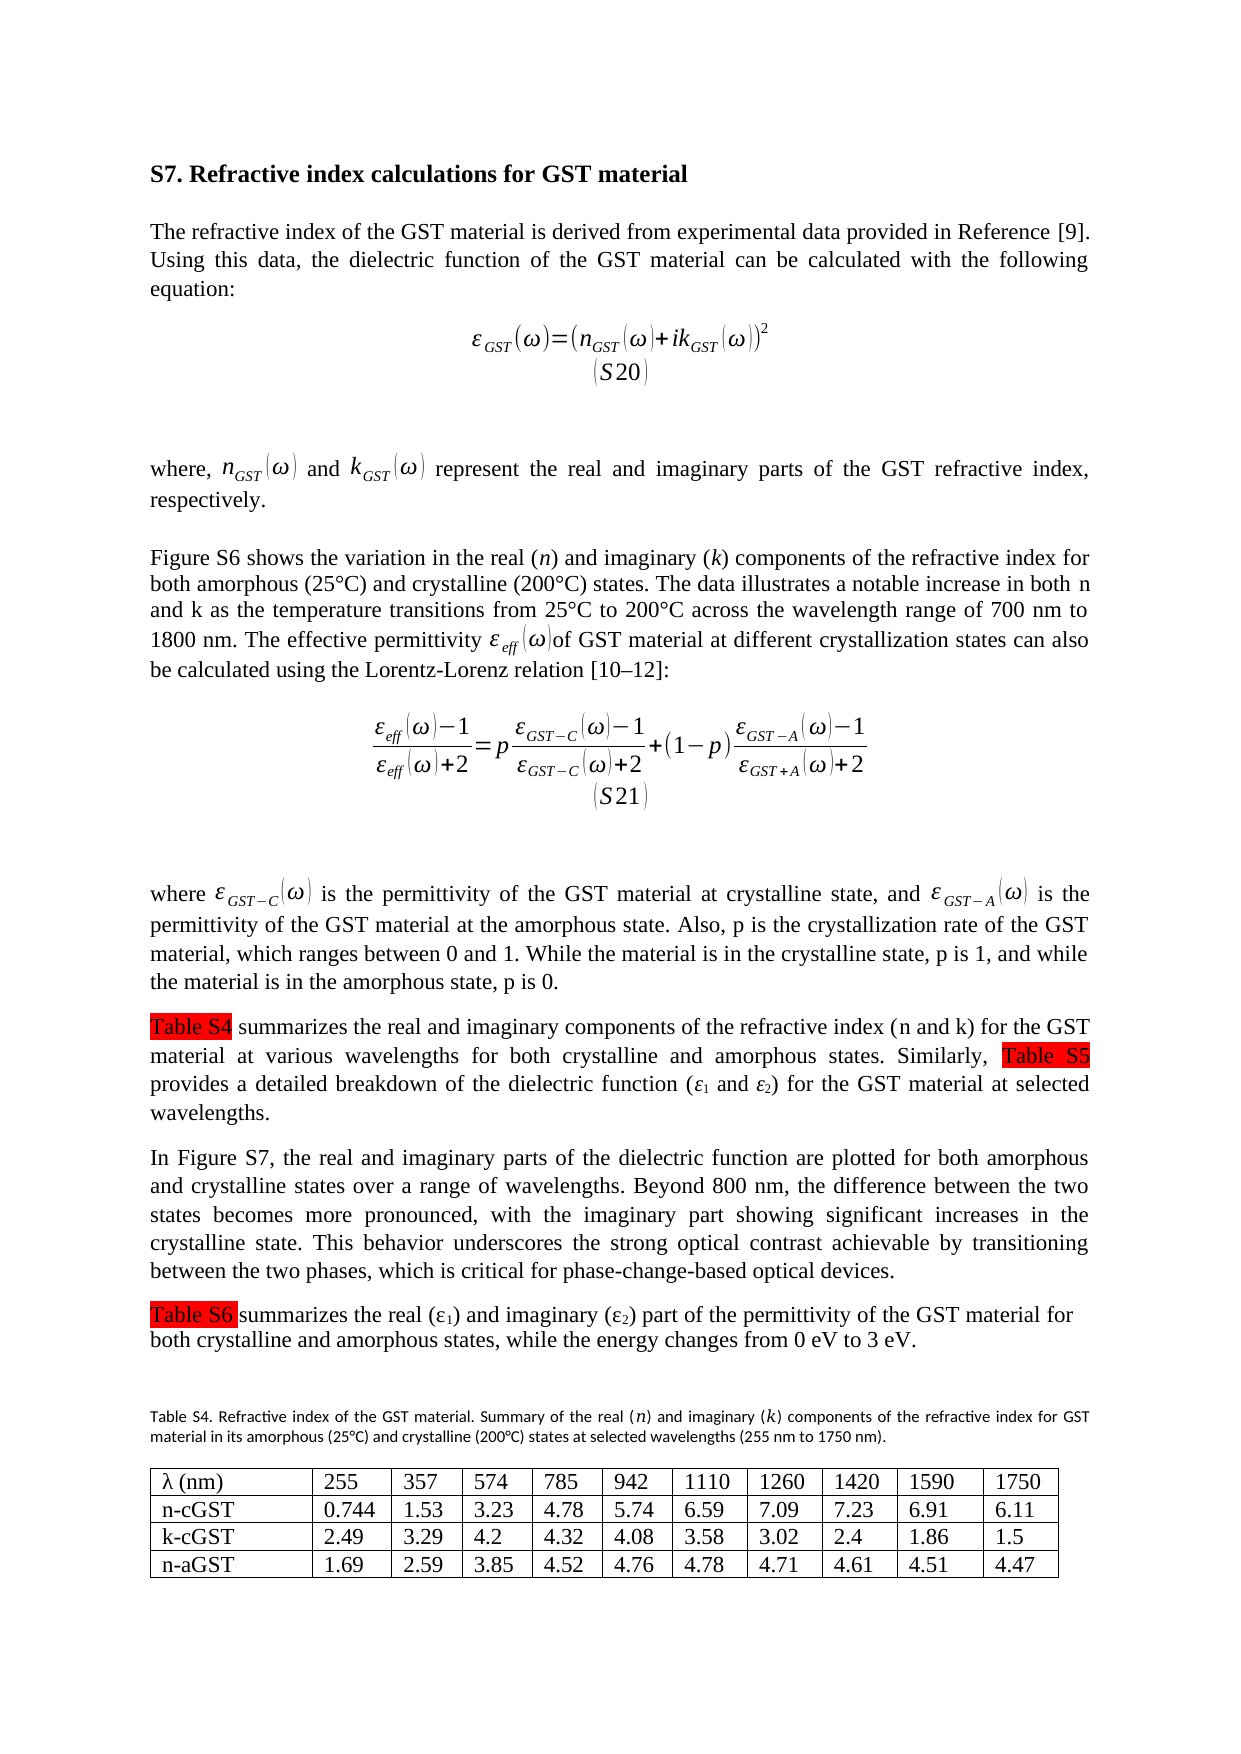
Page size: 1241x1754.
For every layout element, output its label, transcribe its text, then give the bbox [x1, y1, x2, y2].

table_header 1420 [823, 1469, 897, 1495]
table_cell 4.78 [533, 1496, 602, 1522]
table_header 255 [313, 1469, 391, 1495]
text Table S6 summarizes the real (ε1) and imaginary (ε2) part of the permittivity of the GST material for both crystalline and amorphous states, while the energy changes from 0 eV to 3 eV. [150, 1303, 1074, 1353]
table_cell 4.51 [898, 1551, 983, 1577]
table_cell 4.32 [533, 1523, 602, 1549]
table_cell 4.47 [984, 1551, 1058, 1577]
text In Figure S7, the real and imaginary parts of the dielectric function are plotted for both amorphous and crystalline states over a range of wavelengths. Beyond 800 nm, the difference between the two states becomes more pronounced, with the imaginary part showing significant increases in the crystalline state. This behavior underscores the strong optical contrast achievable by transitioning between the two phases, which is critical for phase-change-based optical devices. [150, 1144, 1090, 1284]
table_header 1260 [748, 1469, 822, 1495]
table_cell 4.71 [748, 1551, 822, 1577]
table_header 1590 [898, 1469, 983, 1495]
text Figure S6 shows the variation in the real (n) and imaginary (k) components of the refractive index for both amorphous (25°C) and crystalline (200°C) states. The data illustrates a notable increase in both n and k as the temperature transitions from 25°C to 200°C across the wavelength range of 700 nm to 1800 nm. The effective permittivity of GST material at different crystallization states can also be calculated using the Lorentz-Lorenz relation [10–12]: [150, 544, 1090, 682]
table_cell 4.61 [823, 1551, 897, 1577]
table_cell 3.85 [463, 1551, 532, 1577]
table_cell 3.29 [392, 1523, 462, 1549]
table_cell 7.23 [823, 1496, 897, 1522]
text where is the permittivity of the GST material at crystalline state, and is the permittivity of the GST material at the amorphous state. Also, p is the crystallization rate of the GST material, which ranges between 0 and 1. While the material is in the crystalline state, p is 1, and while the material is in the amorphous state, p is 0. [150, 876, 1090, 994]
table_cell 2.49 [313, 1523, 391, 1549]
table_cell 2.59 [392, 1551, 462, 1577]
table_header 357 [392, 1469, 462, 1495]
table_header 574 [463, 1469, 532, 1495]
table_cell 2.4 [823, 1523, 897, 1549]
text Table S4. Refractive index of the GST material. Summary of the real (𝑛) and imaginary (𝑘) components of the refractive index for GST material in its amorphous (25°C) and crystalline (200°C) states at selected wavelengths (255 nm to 1750 nm). [150, 1406, 1090, 1447]
table_cell 1.53 [392, 1496, 462, 1522]
table_header 942 [603, 1469, 672, 1495]
table_header 1750 [984, 1469, 1058, 1495]
table_cell 4.08 [603, 1523, 672, 1549]
table_cell 3.23 [463, 1496, 532, 1522]
table_header 785 [533, 1469, 602, 1495]
table_cell 4.2 [463, 1523, 532, 1549]
table_cell n-aGST [151, 1551, 312, 1577]
table_cell 3.02 [748, 1523, 822, 1549]
table_cell 1.86 [898, 1523, 983, 1549]
text Table S4 summarizes the real and imaginary components of the refractive index (n and k) for the GST material at various wavelengths for both crystalline and amorphous states. Similarly, Table S5 provides a detailed breakdown of the dielectric function (ε1 and ε2​) for the GST material at selected wavelengths. [150, 1013, 1090, 1125]
table_header λ (nm) [151, 1469, 312, 1495]
table_cell 6.59 [673, 1496, 747, 1522]
table_cell 3.58 [673, 1523, 747, 1549]
text The refractive index of the GST material is derived from experimental data provided in Reference [9]. Using this data, the dielectric function of the GST material can be calculated with the following equation: [150, 218, 1090, 301]
table_cell 6.11 [984, 1496, 1058, 1522]
table_cell n-cGST [151, 1496, 312, 1522]
table_cell 7.09 [748, 1496, 822, 1522]
table_cell 4.76 [603, 1551, 672, 1577]
table_cell 6.91 [898, 1496, 983, 1522]
table_cell 1.5 [984, 1523, 1058, 1549]
list S7. Refractive index calculations for GST material [150, 150, 1090, 191]
table_cell 1.69 [313, 1551, 391, 1577]
table_header 1110 [673, 1469, 747, 1495]
table_cell k-cGST [151, 1523, 312, 1549]
text where, and represent the real and imaginary parts of the GST refractive index, respectively. [150, 451, 1090, 513]
table_cell 0.744 [313, 1496, 391, 1522]
table_cell 4.52 [533, 1551, 602, 1577]
table_cell 4.78 [673, 1551, 747, 1577]
table_cell 5.74 [603, 1496, 672, 1522]
